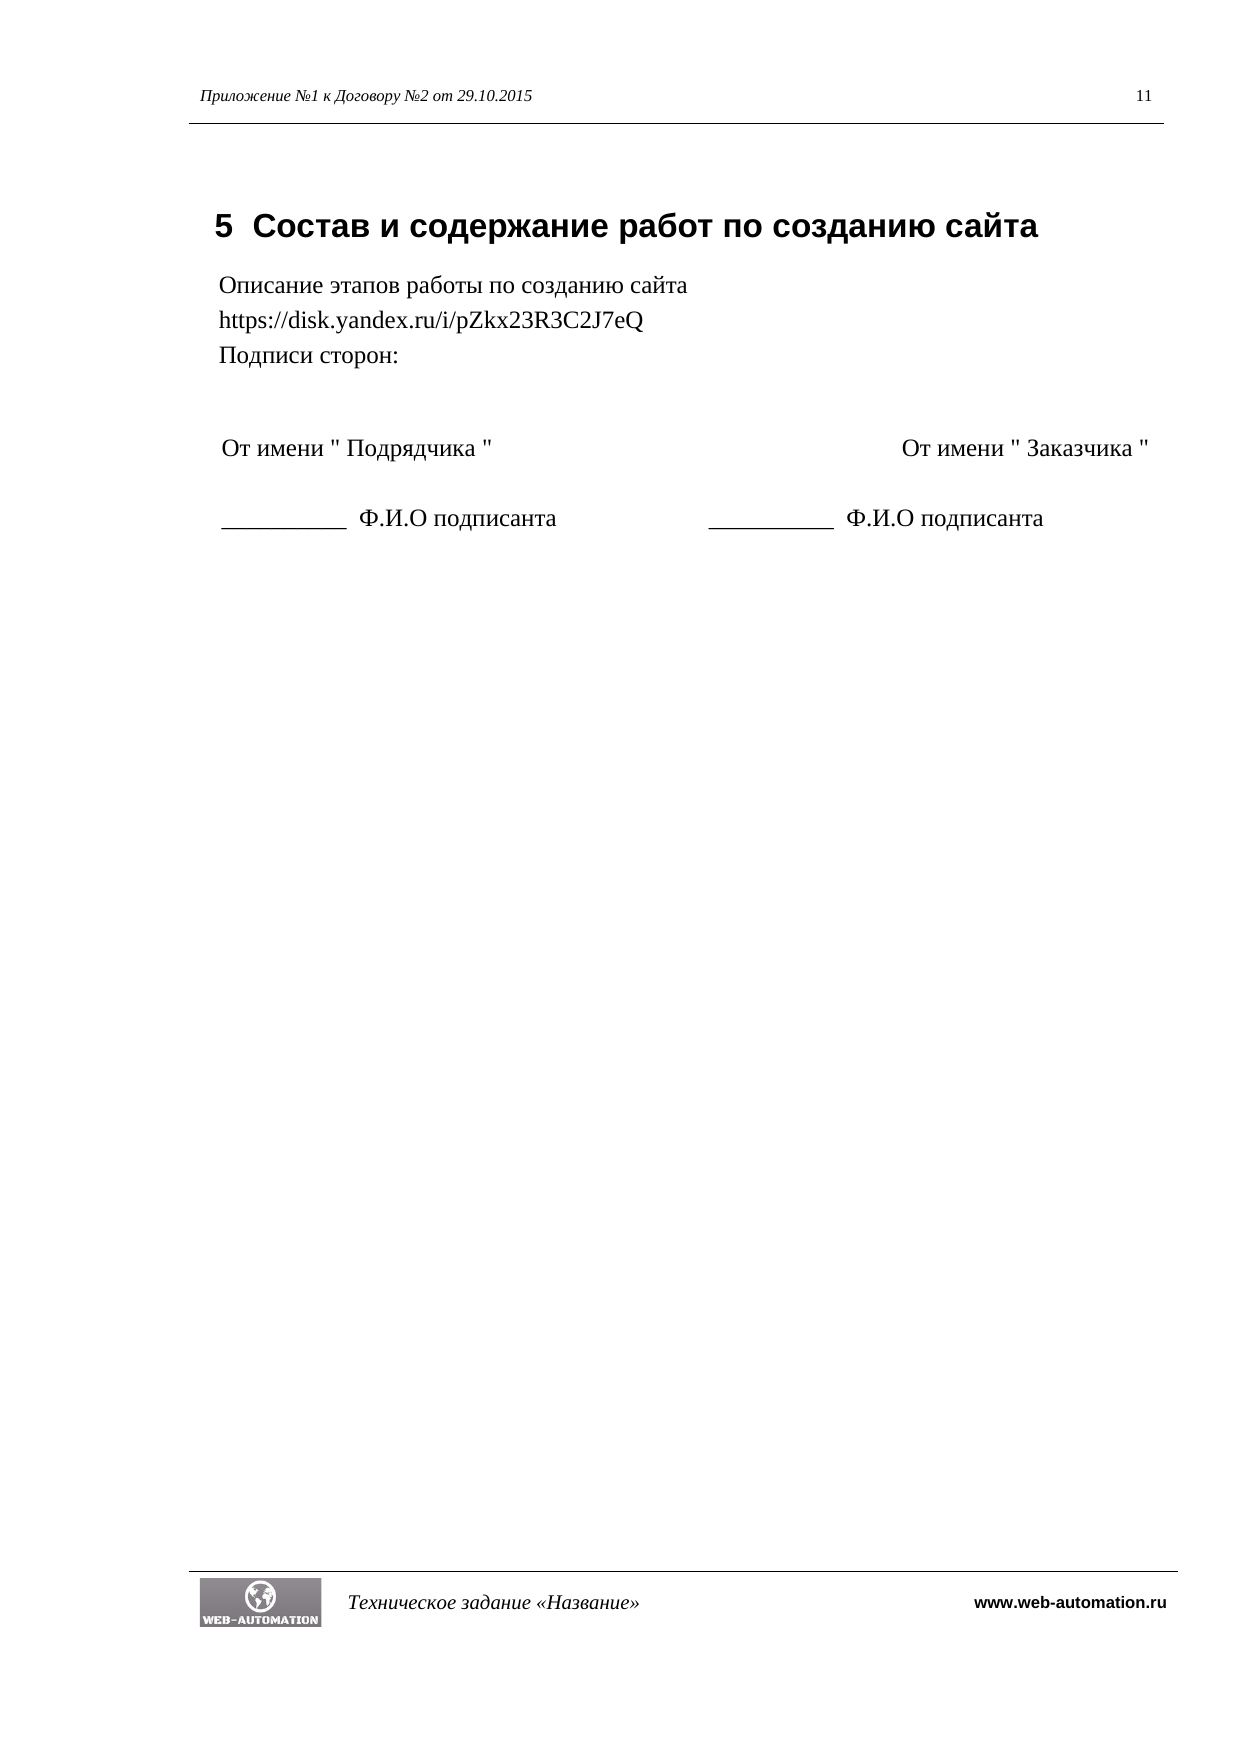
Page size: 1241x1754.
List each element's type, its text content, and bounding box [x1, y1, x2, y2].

subtitle Состав и содержание работ по созданию сайта [214, 206, 1152, 245]
text Подписи сторон: [177, 340, 1152, 368]
picture [199, 1578, 322, 1627]
table_header От имени " Заказчика " __________ Ф.И.О подписанта [664, 424, 1152, 576]
text Описание этапов работы по созданию сайта [218, 270, 1152, 298]
text https://disk.yandex.ru/i/pZkx23R3C2J7eQ [177, 305, 1152, 333]
table_header От имени " Подрядчика " __________ Ф.И.О подписанта [177, 424, 664, 576]
